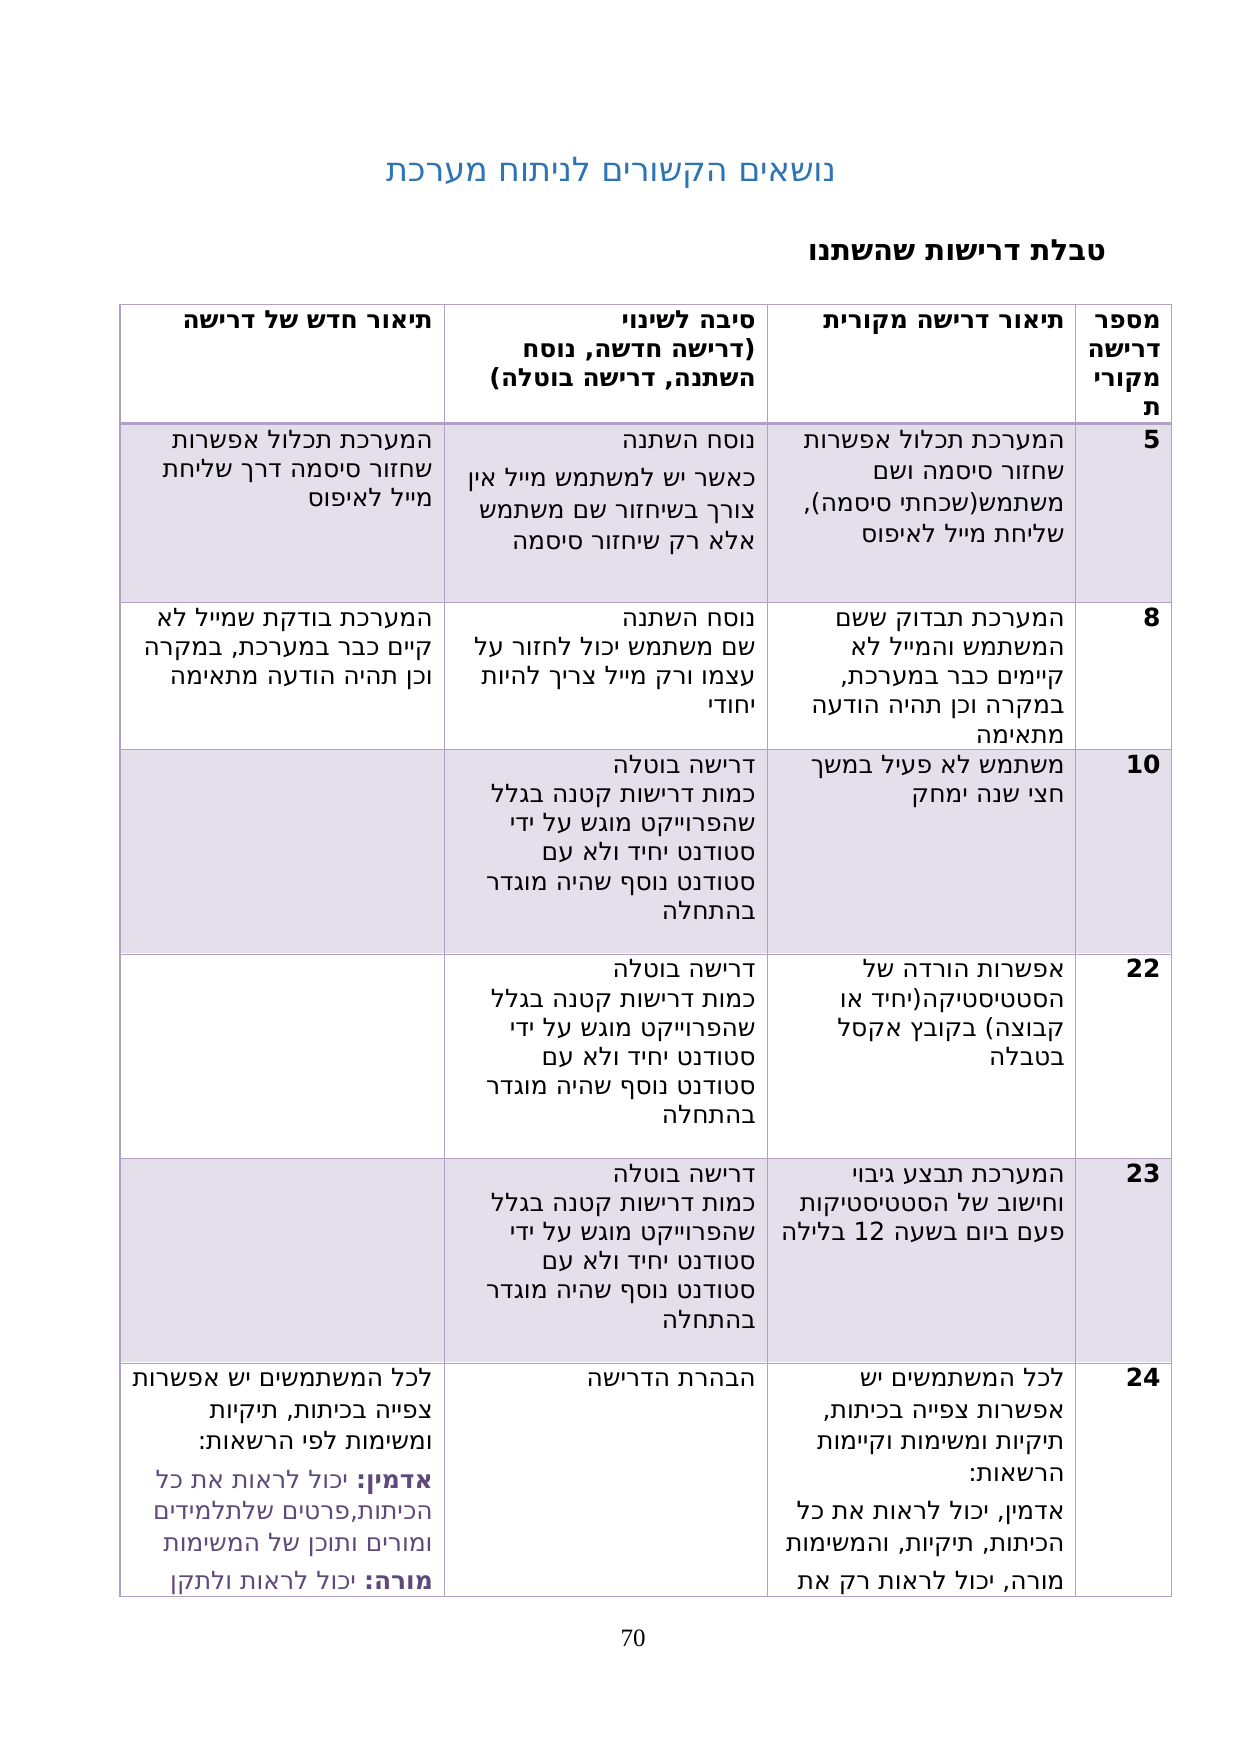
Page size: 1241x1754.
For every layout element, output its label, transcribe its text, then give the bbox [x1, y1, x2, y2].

table_header תיאור חדש של דרישה [121, 305, 444, 422]
table_cell דרישה בוטלה כמות דרישות קטנה בגלל שהפרוייקט מוגש על ידי סטודנט יחיד ולא עם סטודנט נוסף שהיה מוגדר בהתחלה [445, 1159, 767, 1362]
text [131, 150, 1091, 189]
table_cell 10 [1076, 750, 1171, 953]
table_cell משתמש לא פעיל במשך חצי שנה ימחק [768, 750, 1075, 953]
table_cell נוסח השתנה שם משתמש יכול לחזור על עצמו ורק מייל צריך להיות יחודי [445, 603, 767, 749]
table_cell אפשרות הורדה של הסטטיסטיקה(יחיד או קבוצה) בקובץ אקסל בטבלה [768, 955, 1075, 1158]
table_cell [768, 1364, 1075, 1596]
table_cell 23 [1076, 1159, 1171, 1362]
table_cell הבהרת הדרישה [445, 1364, 767, 1596]
table_cell נוסח השתנה כאשר יש למשתמש מייל אין צורך בשיחזור שם משתמש אלא רק שיחזור סיסמה [445, 425, 767, 602]
table_cell המערכת תכלול אפשרות שחזור סיסמה דרך שליחת מייל לאיפוס [121, 425, 444, 602]
table_cell 5 [1076, 425, 1171, 602]
table_header תיאור דרישה מקורית [768, 305, 1075, 422]
table_header מספר דרישה מקורית [1076, 305, 1171, 422]
table_cell 22 [1076, 955, 1171, 1158]
table_cell 24 [1076, 1364, 1171, 1596]
subtitle טבלת דרישות שהשתנו [150, 233, 1106, 267]
table_cell 8 [1076, 603, 1171, 749]
table_cell המערכת בודקת שמייל לא קיים כבר במערכת, במקרה וכן תהיה הודעה מתאימה [121, 603, 444, 749]
table_cell [121, 1159, 444, 1362]
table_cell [121, 1364, 444, 1596]
table_cell המערכת תבדוק ששם המשתמש והמייל לא קיימים כבר במערכת, במקרה וכן תהיה הודעה מתאימה [768, 603, 1075, 749]
table_cell דרישה בוטלה כמות דרישות קטנה בגלל שהפרוייקט מוגש על ידי סטודנט יחיד ולא עם סטודנט נוסף שהיה מוגדר בהתחלה [445, 750, 767, 953]
table_cell [121, 750, 444, 953]
table_cell דרישה בוטלה כמות דרישות קטנה בגלל שהפרוייקט מוגש על ידי סטודנט יחיד ולא עם סטודנט נוסף שהיה מוגדר בהתחלה [445, 955, 767, 1158]
table_cell המערכת תבצע גיבוי וחישוב של הסטטיסטיקות פעם ביום בשעה 12 בלילה [768, 1159, 1075, 1362]
table_header סיבה לשינוי (דרישה חדשה, נוסח השתנה, דרישה בוטלה) [445, 305, 767, 422]
table_cell המערכת תכלול אפשרות שחזור סיסמה ושם משתמש(שכחתי סיסמה), שליחת מייל לאיפוס [768, 425, 1075, 602]
table_cell [121, 955, 444, 1158]
